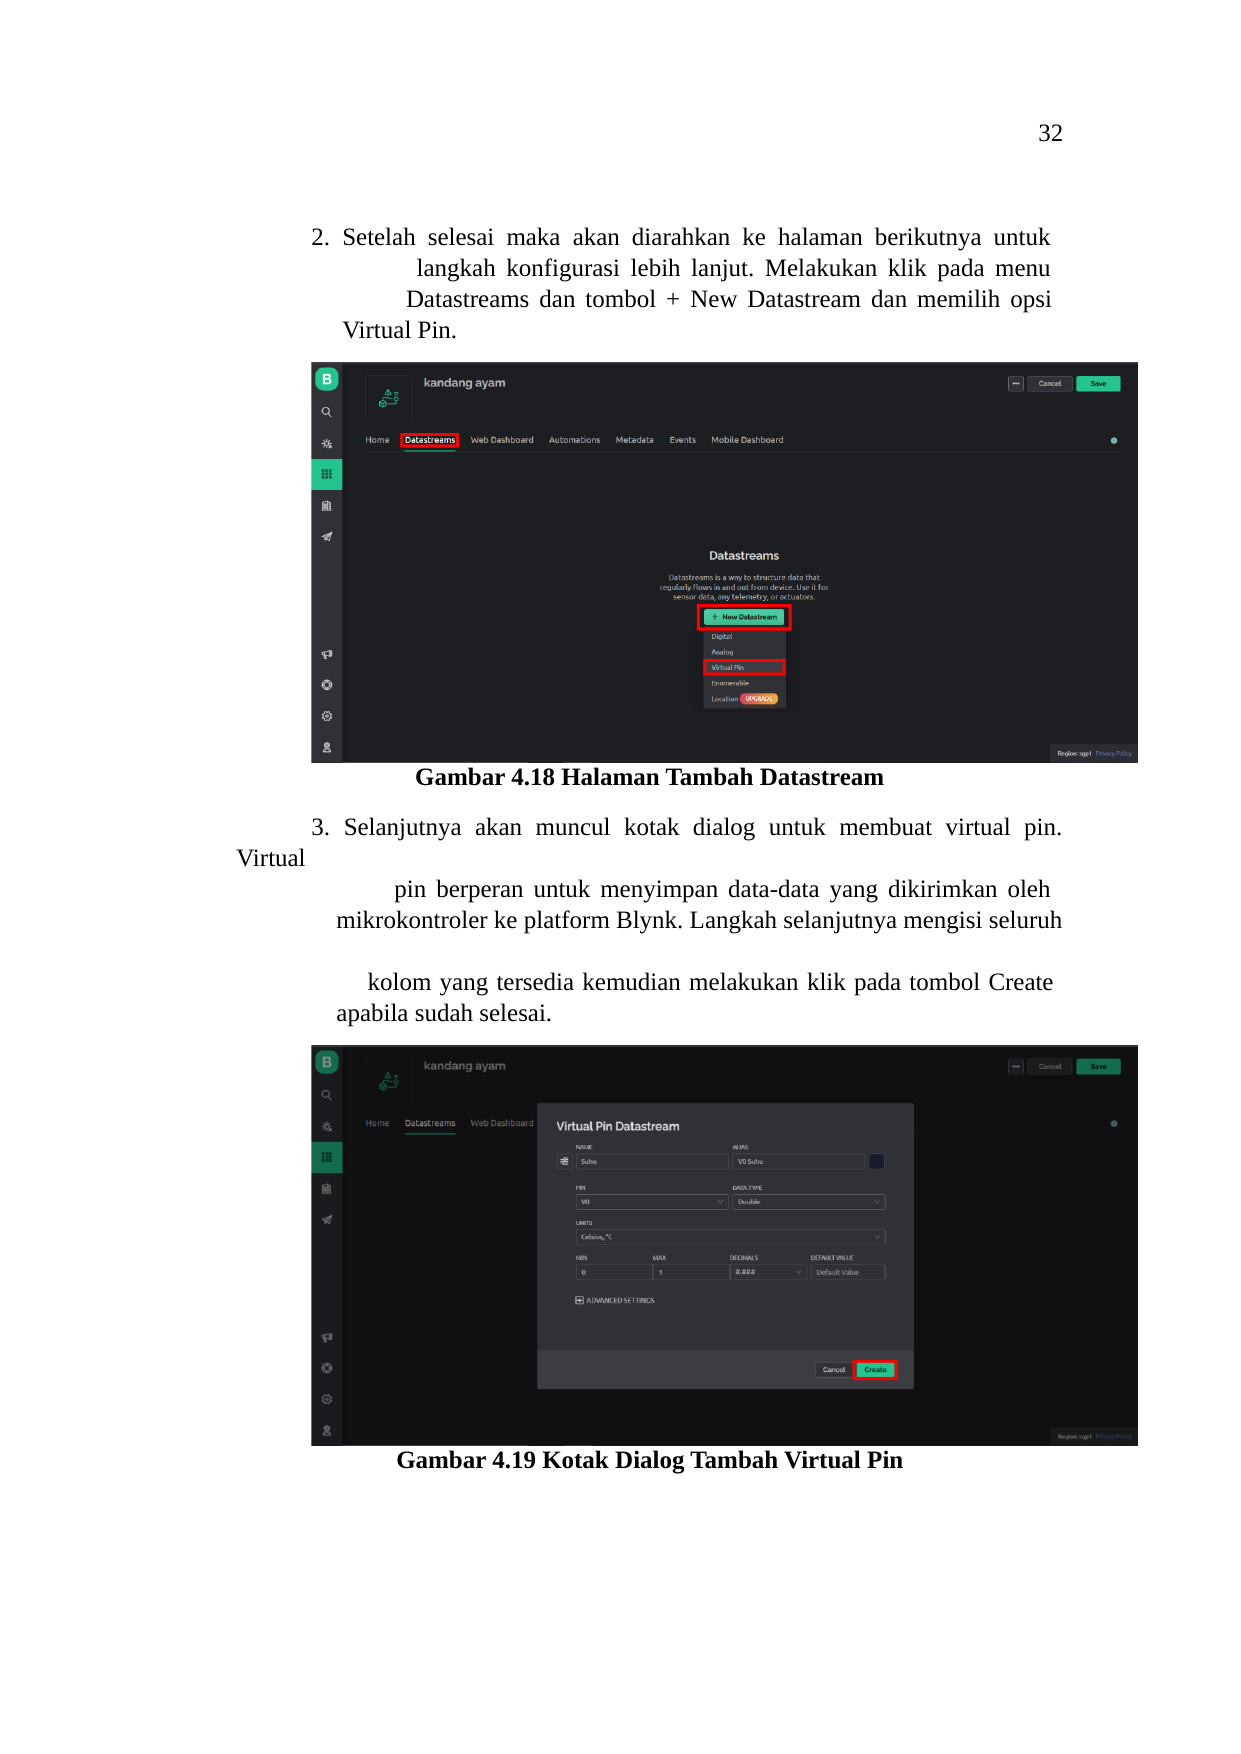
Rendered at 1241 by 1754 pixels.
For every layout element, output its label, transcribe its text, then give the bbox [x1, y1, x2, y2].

text 3. Selanjutnya akan muncul kotak dialog untuk membuat virtual pin. Virtual pin berperan untuk menyimpan data-data yang dikirimkan oleh mikrokontroler ke platform Blynk. Langkah selanjutnya mengisi seluruh kolom yang tersedia kemudian melakukan klik pada tombol Create apabila sudah selesai. [236, 812, 1063, 1027]
picture [311, 1045, 1138, 1446]
picture [311, 362, 1138, 763]
text 2. Setelah selesai maka akan diarahkan ke halaman berikutnya untuk langkah konfigurasi lebih lanjut. Melakukan klik pada menu Datastreams dan tombol + New Datastream dan memilih opsi Virtual Pin. [236, 222, 1063, 344]
